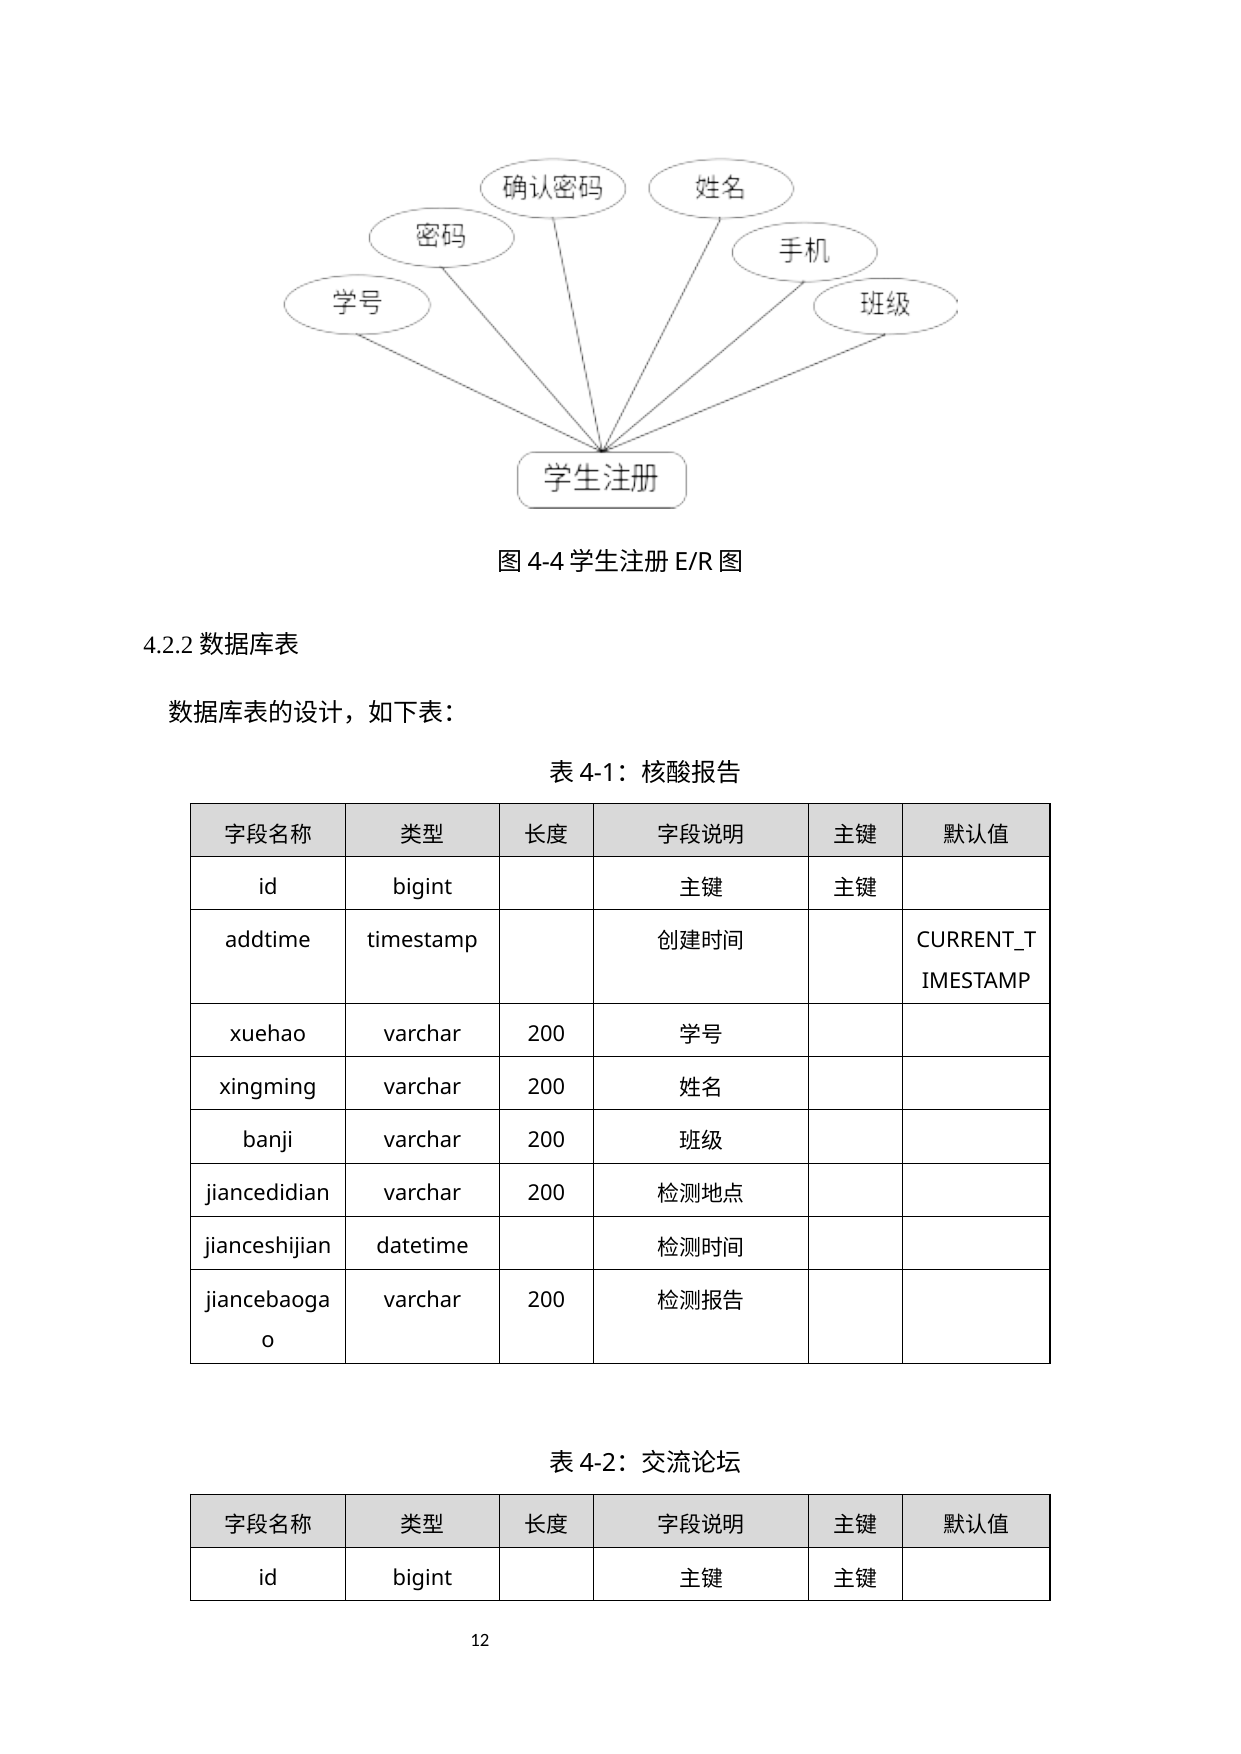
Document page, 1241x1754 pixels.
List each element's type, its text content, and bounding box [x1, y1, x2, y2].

text 表4-1：核酸报告 [118, 738, 1122, 803]
table_cell varchar [346, 1110, 499, 1162]
table_cell 主键 [809, 857, 902, 909]
table_cell bigint [346, 1548, 499, 1600]
table_cell 主键 [594, 857, 808, 909]
table_cell timestamp [346, 910, 499, 1003]
table_header 字段说明 [594, 1495, 808, 1547]
table_cell [903, 857, 1049, 909]
table_header 默认值 [903, 804, 1049, 856]
table_cell [500, 910, 593, 1003]
table_cell 检测报告 [594, 1270, 808, 1362]
table_cell [903, 1217, 1049, 1269]
table_cell id [191, 857, 345, 909]
table_cell jianceshijian [191, 1217, 345, 1269]
table_cell 姓名 [594, 1057, 808, 1109]
table_cell 200 [500, 1110, 593, 1162]
table_cell [809, 1004, 902, 1056]
text 数据库表的设计，如下表： [118, 693, 1122, 729]
table_cell addtime [191, 910, 345, 1003]
table_cell 检测时间 [594, 1217, 808, 1269]
table_cell [903, 1004, 1049, 1056]
table_cell [500, 1548, 593, 1600]
table_cell [903, 1110, 1049, 1162]
table_header 主键 [809, 804, 902, 856]
table_header 字段说明 [594, 804, 808, 856]
table_cell CURRENT_TIMESTAMP [903, 910, 1049, 1003]
subtitle 4.2.2 数据库表 [118, 610, 1122, 675]
table_cell [500, 857, 593, 909]
table_cell [809, 1270, 902, 1362]
table_cell [809, 1110, 902, 1162]
table_header 字段名称 [191, 1495, 345, 1547]
table_cell [809, 1217, 902, 1269]
table_cell [809, 1164, 902, 1216]
table_cell [500, 1217, 593, 1269]
table_header 长度 [500, 804, 593, 856]
table_cell 班级 [594, 1110, 808, 1162]
table_header 默认值 [903, 1495, 1049, 1547]
table_header 长度 [500, 1495, 593, 1547]
table_cell 200 [500, 1270, 593, 1362]
table_header 类型 [346, 804, 499, 856]
table_header 主键 [809, 1495, 902, 1547]
table_header 类型 [346, 1495, 499, 1547]
table_cell [809, 1057, 902, 1109]
table_cell 主键 [809, 1548, 902, 1600]
table_cell 检测地点 [594, 1164, 808, 1216]
text 图4-4学生注册E/R图 [118, 527, 1122, 592]
table_cell varchar [346, 1270, 499, 1362]
table_cell xingming [191, 1057, 345, 1109]
table_cell jiancedidian [191, 1164, 345, 1216]
table_cell 学号 [594, 1004, 808, 1056]
table_cell varchar [346, 1057, 499, 1109]
table_cell id [191, 1548, 345, 1600]
table_header 字段名称 [191, 804, 345, 856]
table_cell [903, 1270, 1049, 1362]
table_cell 主键 [594, 1548, 808, 1600]
table_cell datetime [346, 1217, 499, 1269]
table_cell 200 [500, 1164, 593, 1216]
table_cell [809, 910, 902, 1003]
table_cell [903, 1548, 1049, 1600]
table_cell [903, 1057, 1049, 1109]
table_cell varchar [346, 1004, 499, 1056]
table_cell 200 [500, 1004, 593, 1056]
table_cell 创建时间 [594, 910, 808, 1003]
table_cell [903, 1164, 1049, 1216]
table_cell 200 [500, 1057, 593, 1109]
table_cell banji [191, 1110, 345, 1162]
table_cell xuehao [191, 1004, 345, 1056]
table_cell bigint [346, 857, 499, 909]
table_cell jiancebaogao [191, 1270, 345, 1362]
text 表4-2：交流论坛 [118, 1428, 1122, 1493]
table_cell varchar [346, 1164, 499, 1216]
